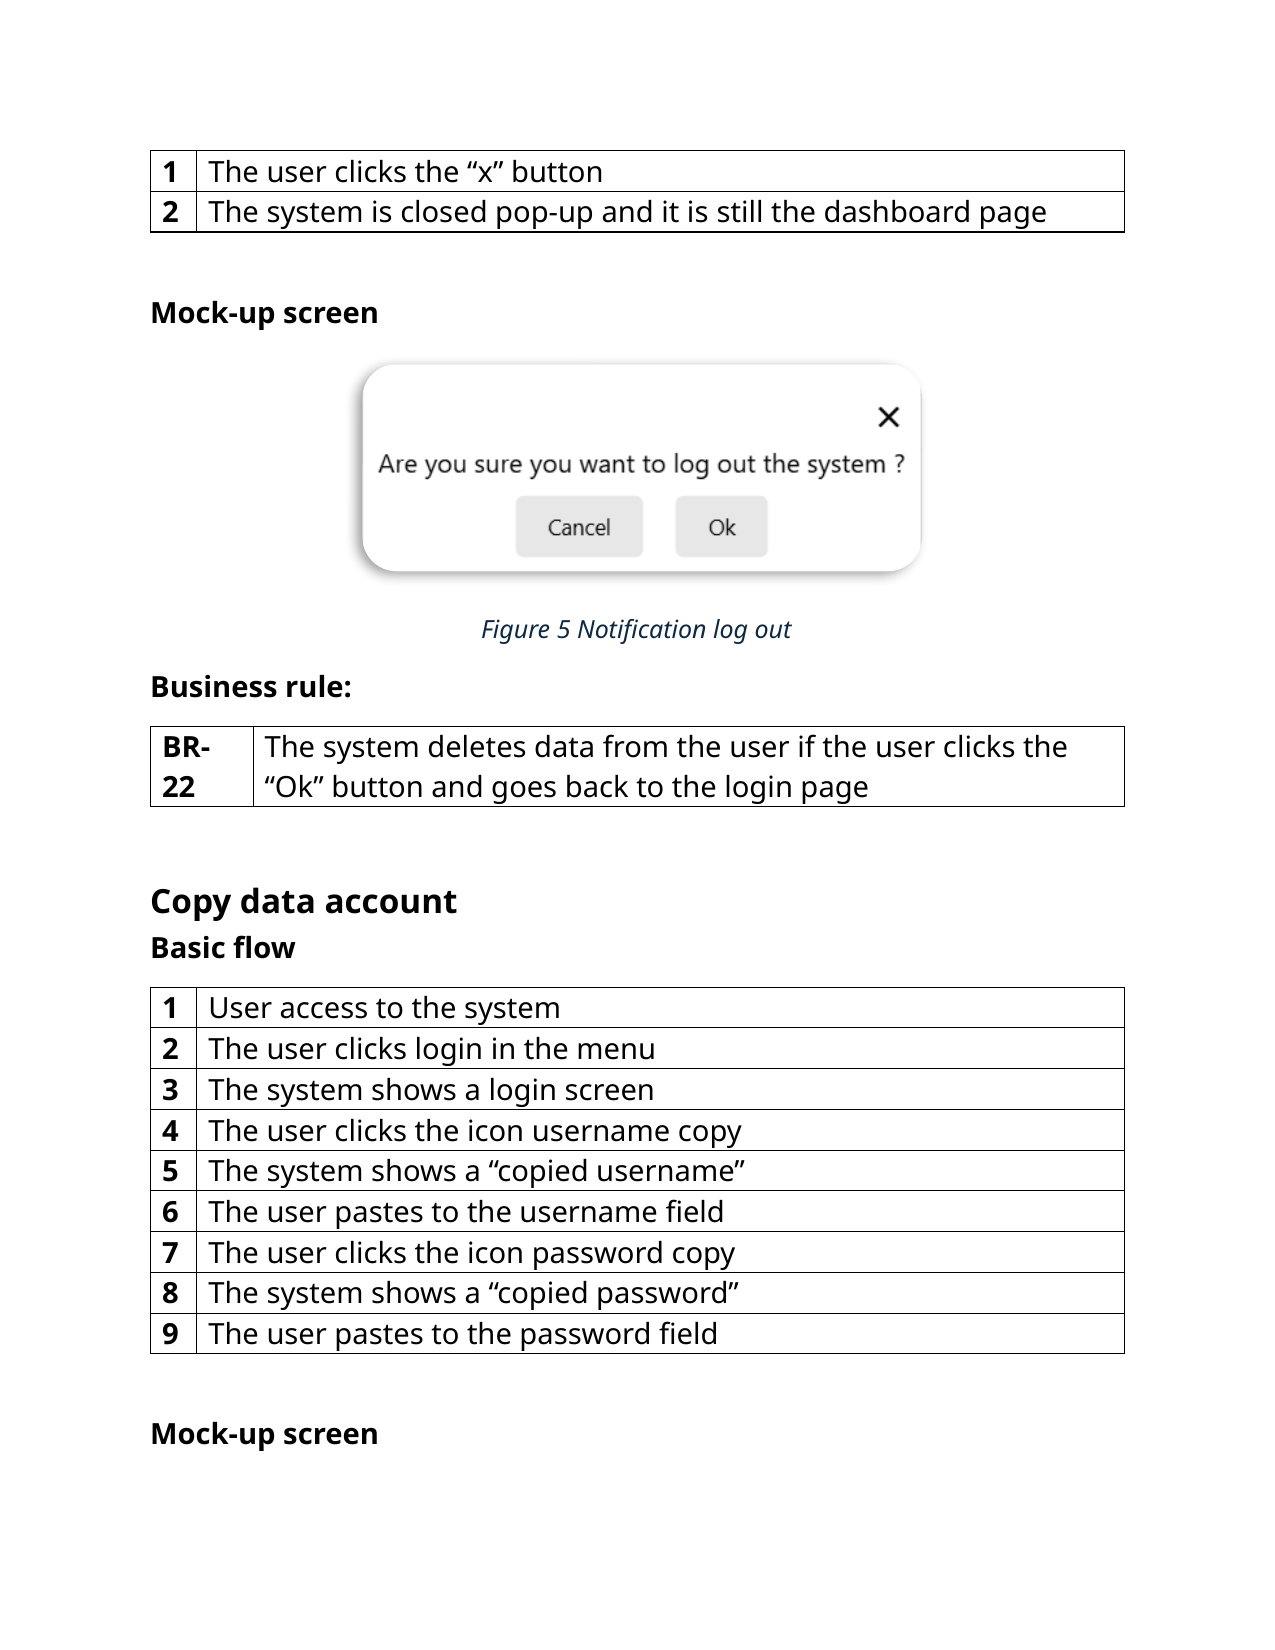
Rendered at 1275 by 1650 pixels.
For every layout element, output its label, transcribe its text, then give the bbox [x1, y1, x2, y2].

text Basic flow [150, 927, 1125, 967]
table_cell 3 [151, 1069, 196, 1109]
text Mock-up screen [150, 292, 1125, 332]
table_cell The system shows a “copied username” [197, 1151, 1124, 1190]
text Business rule: [150, 666, 1125, 706]
text Figure 5 Notification log out [150, 611, 1125, 645]
table_cell 7 [151, 1232, 196, 1272]
table_cell The user clicks login in the menu [197, 1028, 1124, 1068]
table_cell The user clicks the icon password copy [197, 1232, 1124, 1272]
table_header BR-22 [151, 727, 253, 806]
table_cell 5 [151, 1151, 196, 1190]
table_cell The system shows a login screen [197, 1069, 1124, 1109]
table_cell The user pastes to the password field [197, 1314, 1124, 1353]
table_cell 8 [151, 1273, 196, 1312]
picture [362, 363, 923, 572]
table_cell 2 [151, 192, 196, 231]
table_cell The user pastes to the username field [197, 1191, 1124, 1231]
table_header The user clicks the “x” button [197, 151, 1124, 191]
table_cell The user clicks the icon username copy [197, 1110, 1124, 1149]
table_header 1 [151, 988, 196, 1027]
table_header The system deletes data from the user if the user clicks the “Ok” button and goes back to the login page [254, 727, 1124, 806]
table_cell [197, 192, 1124, 231]
subtitle Copy data account [150, 878, 1125, 923]
table_cell 4 [151, 1110, 196, 1149]
table_cell 9 [151, 1314, 196, 1353]
table_cell 6 [151, 1191, 196, 1231]
table_header 1 [151, 151, 196, 191]
table_header User access to the system [197, 988, 1124, 1027]
table_cell The system shows a “copied password” [197, 1273, 1124, 1312]
table_cell 2 [151, 1028, 196, 1068]
text Mock-up screen [150, 1414, 1125, 1453]
